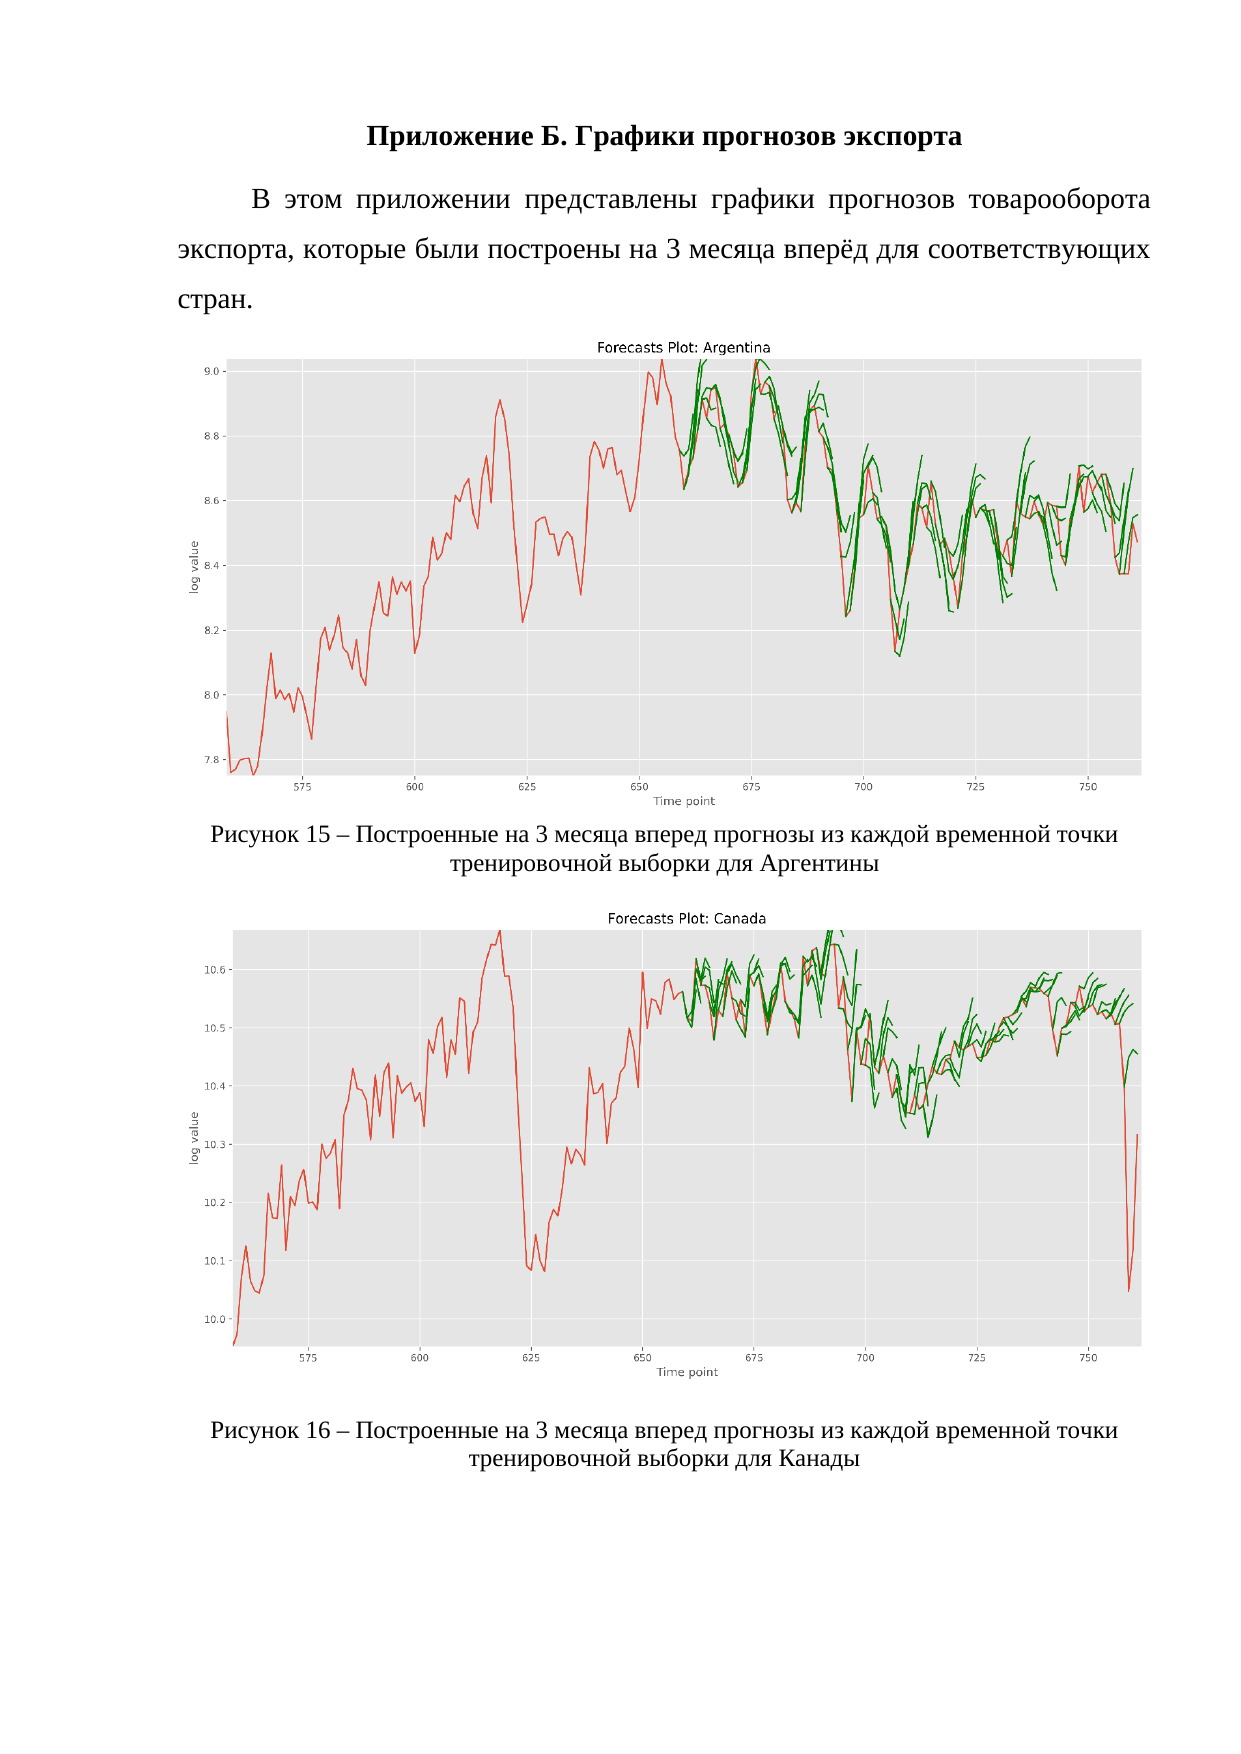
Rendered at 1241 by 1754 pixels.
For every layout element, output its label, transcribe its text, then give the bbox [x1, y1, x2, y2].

text Рисунок 16 – Построенные на 3 месяца вперед прогнозы из каждой временной точки тренировочной выборки для Канады [177, 1415, 1152, 1472]
subtitle Приложение Б. Графики прогнозов экспорта [177, 118, 1152, 152]
picture [177, 331, 1152, 819]
text В этом приложении представлены графики прогнозов товарооборота экспорта, которые были построены на 3 месяца вперёд для соответствующих стран. [177, 181, 1152, 315]
text Рисунок 15 – Построенные на 3 месяца вперед прогнозы из каждой временной точки тренировочной выборки для Аргентины [177, 819, 1152, 876]
picture [177, 902, 1152, 1390]
